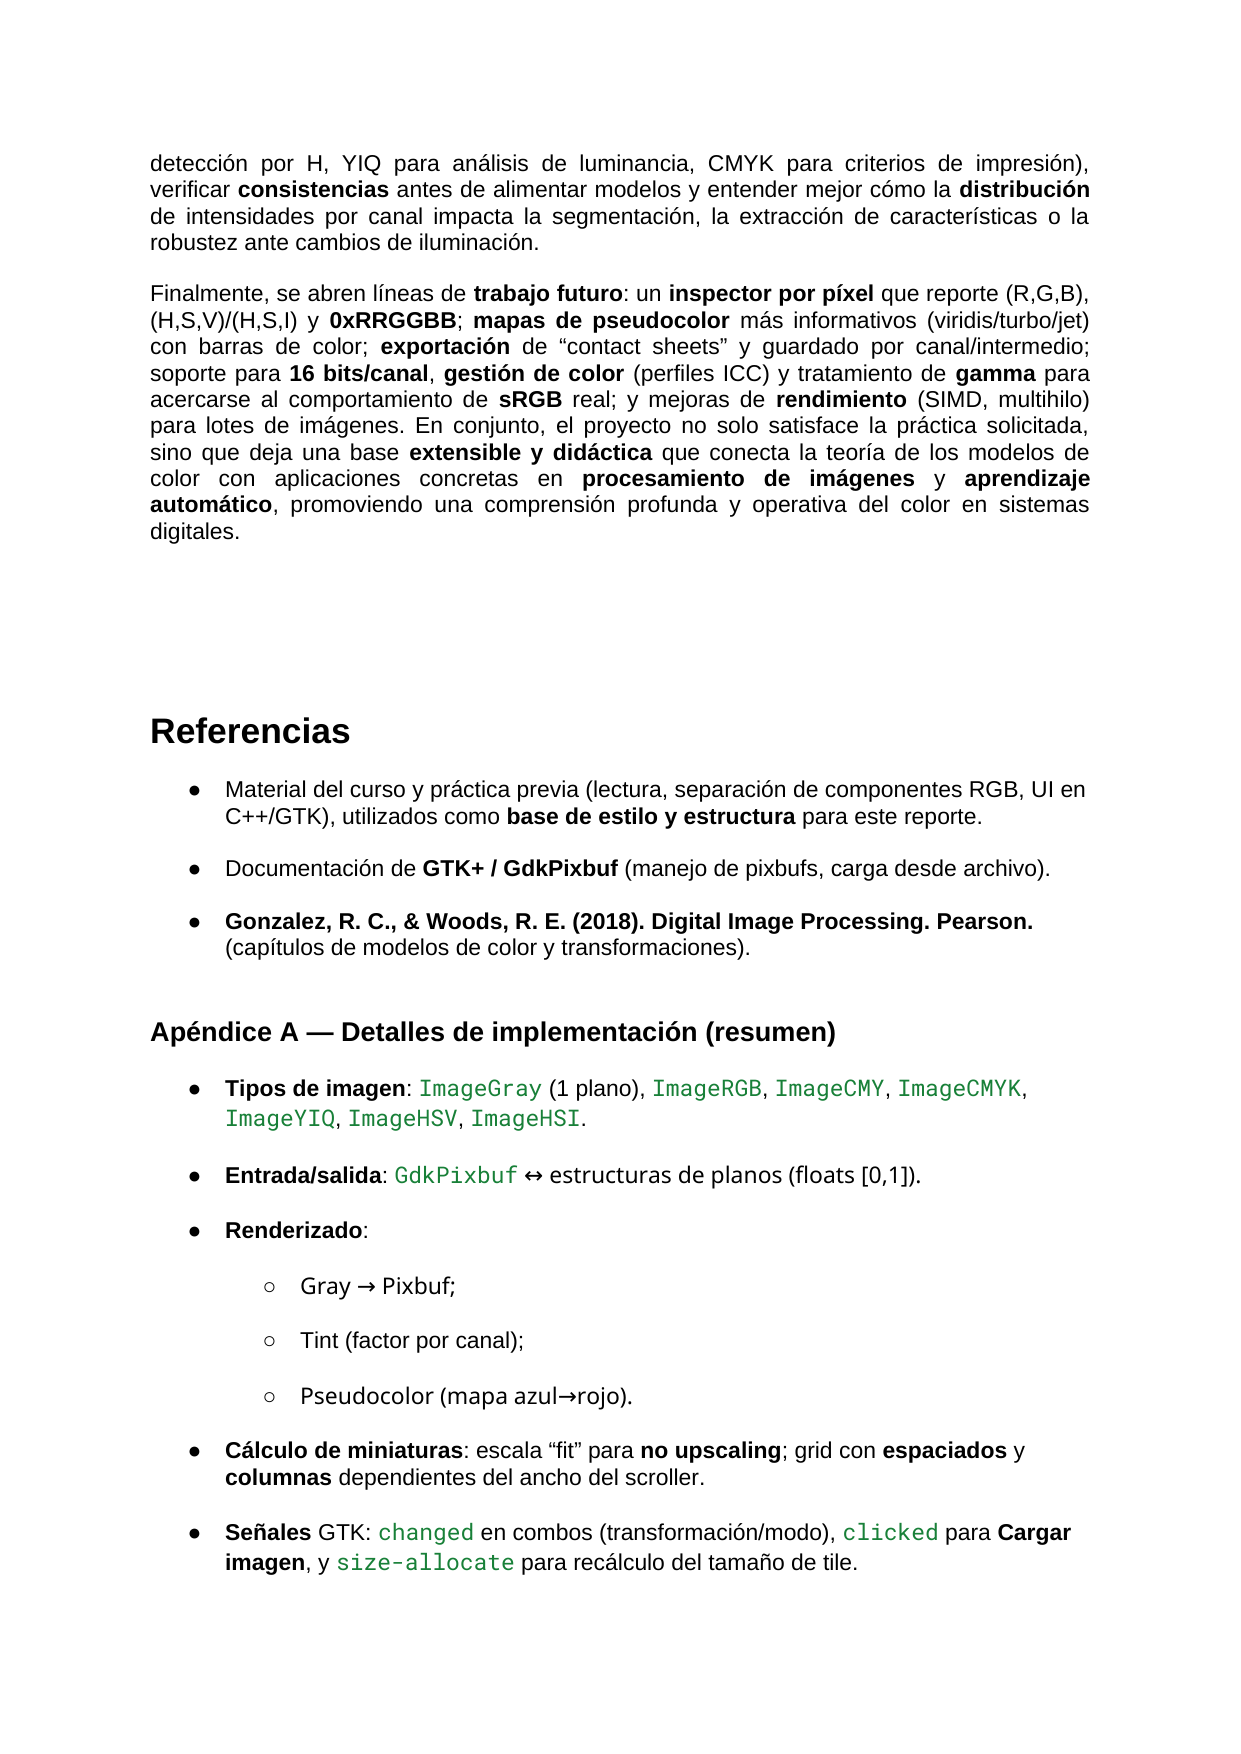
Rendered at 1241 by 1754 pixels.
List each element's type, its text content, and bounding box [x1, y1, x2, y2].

list Señales GTK: changed en combos (transformación/modo), clicked para Cargar imagen, y size-allocate para recálculo del tamaño de tile. [187, 1517, 1090, 1603]
subtitle Apéndice A — Detalles de implementación (resumen) [150, 1016, 1090, 1047]
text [150, 150, 1090, 255]
list Renderizado: [187, 1217, 1090, 1269]
text Finalmente, se abren líneas de trabajo futuro: un inspector por píxel que reporte (R,G,B), (H,S,V)/(H,S,I) y 0xRRGGBB; mapas de pseudocolor más informativos (viridis/turbo/jet) con barras de color; exportación de “contact sheets” y guardado por canal/intermedio; soporte para 16 bits/canal, gestión de color (perfiles ICC) y tratamiento de gamma para acercarse al comportamiento de sRGB real; y mejoras de rendimiento (SIMD, multihilo) para lotes de imágenes. En conjunto, el proyecto no solo satisface la práctica solicitada, sino que deja una base extensible y didáctica que conecta la teoría de los modelos de color con aplicaciones concretas en procesamiento de imágenes y aprendizaje automático, promoviendo una comprensión profunda y operativa del color en sistemas digitales. [150, 280, 1090, 544]
list Pseudocolor (mapa azul→rojo). [262, 1380, 1090, 1437]
list Material del curso y práctica previa (lectura, separación de componentes RGB, UI en C++/GTK), utilizados como base de estilo y estructura para este reporte. [187, 776, 1090, 855]
list Tipos de imagen: ImageGray (1 plano), ImageRGB, ImageCMY, ImageCMYK, ImageYIQ, ImageHSV, ImageHSI. [187, 1072, 1090, 1159]
list Gonzalez, R. C., & Woods, R. E. (2018). Digital Image Processing. Pearson. (capítulos de modelos de color y transformaciones). [187, 908, 1090, 987]
list Documentación de GTK+ / GdkPixbuf (manejo de pixbufs, carga desde archivo). [187, 855, 1090, 908]
list Entrada/salida: GdkPixbuf ↔ estructuras de planos (floats [0,1]). [187, 1159, 1090, 1217]
list Tint (factor por canal); [262, 1327, 1090, 1380]
list Gray → Pixbuf; [262, 1269, 1090, 1327]
list Cálculo de miniaturas: escala “fit” para no upscaling; grid con espaciados y columnas dependientes del ancho del scroller. [187, 1437, 1090, 1517]
subtitle Referencias [150, 711, 1090, 751]
